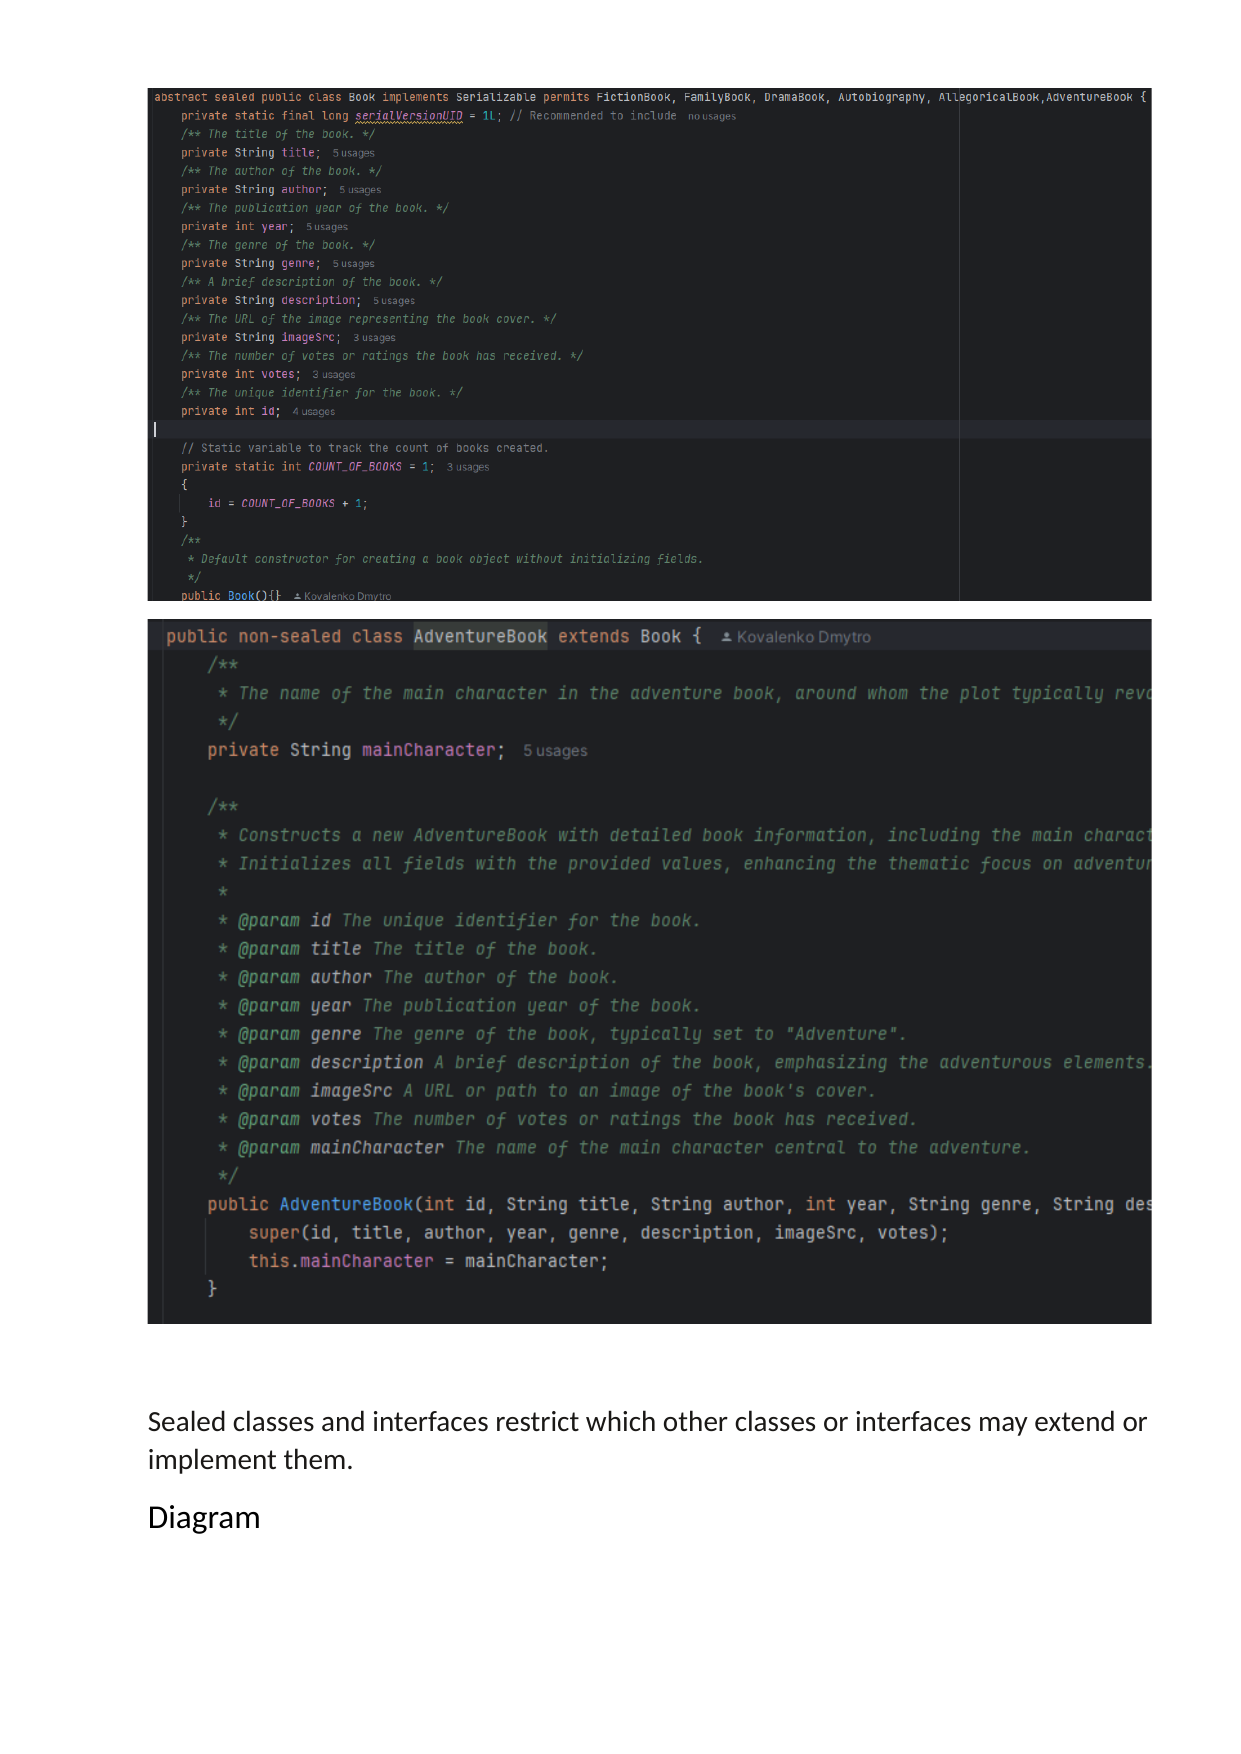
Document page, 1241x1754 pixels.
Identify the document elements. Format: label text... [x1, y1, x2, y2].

text Sealed classes and interfaces restrict which other classes or interfaces may extend or implement them. [148, 1403, 1152, 1477]
picture [147, 88, 1152, 601]
picture [147, 619, 1152, 1324]
text Diagram [148, 1496, 1152, 1537]
